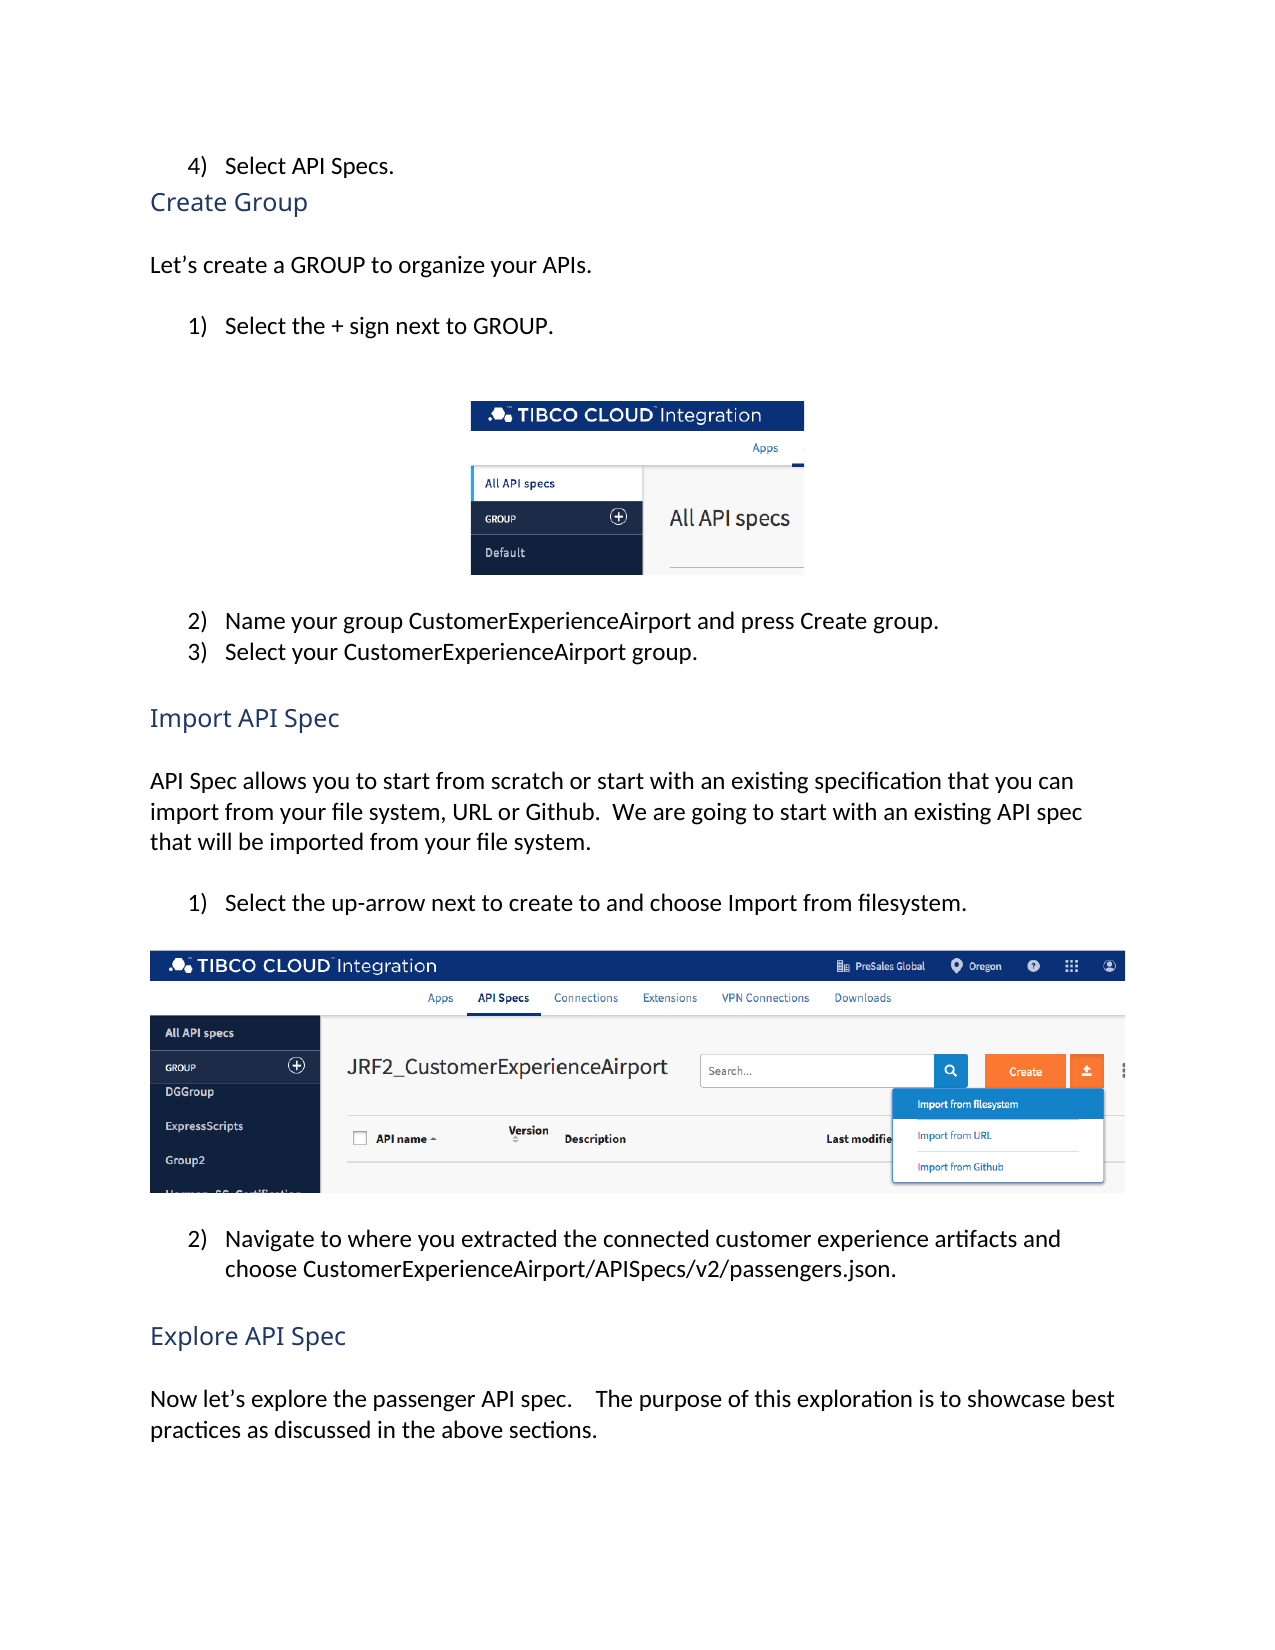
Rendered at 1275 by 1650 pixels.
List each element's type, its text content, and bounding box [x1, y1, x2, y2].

text API Spec allows you to start from scratch or start with an existing specification that you can import from your file system, URL or Github. We are going to start with an existing API spec that will be imported from your file system. [150, 766, 1125, 857]
list Select the up-arrow next to create to and choose Import from filesystem. [187, 888, 1125, 918]
subtitle Import API Spec [150, 701, 1125, 735]
list Navigate to where you extracted the connected customer experience artifacts and choose CustomerExperienceAirport/APISpecs/v2/passengers.json. [187, 1223, 1125, 1284]
text Now let’s explore the passenger API spec. The purpose of this exploration is to showcase best practices as discussed in the above sections. [150, 1383, 1125, 1444]
subtitle Explore API Spec [150, 1319, 1125, 1353]
picture [150, 948, 1125, 1193]
list Select the + sign next to GROUP. [187, 310, 1125, 341]
picture [470, 401, 805, 575]
text Let’s create a GROUP to organize your APIs. [150, 249, 1125, 280]
list Select your CustomerExperienceAirport group. [187, 636, 1125, 666]
list Select API Specs. [187, 150, 1125, 181]
list Name your group CustomerExperienceAirport and press Create group. [187, 605, 1125, 636]
subtitle Create Group [150, 185, 1125, 219]
